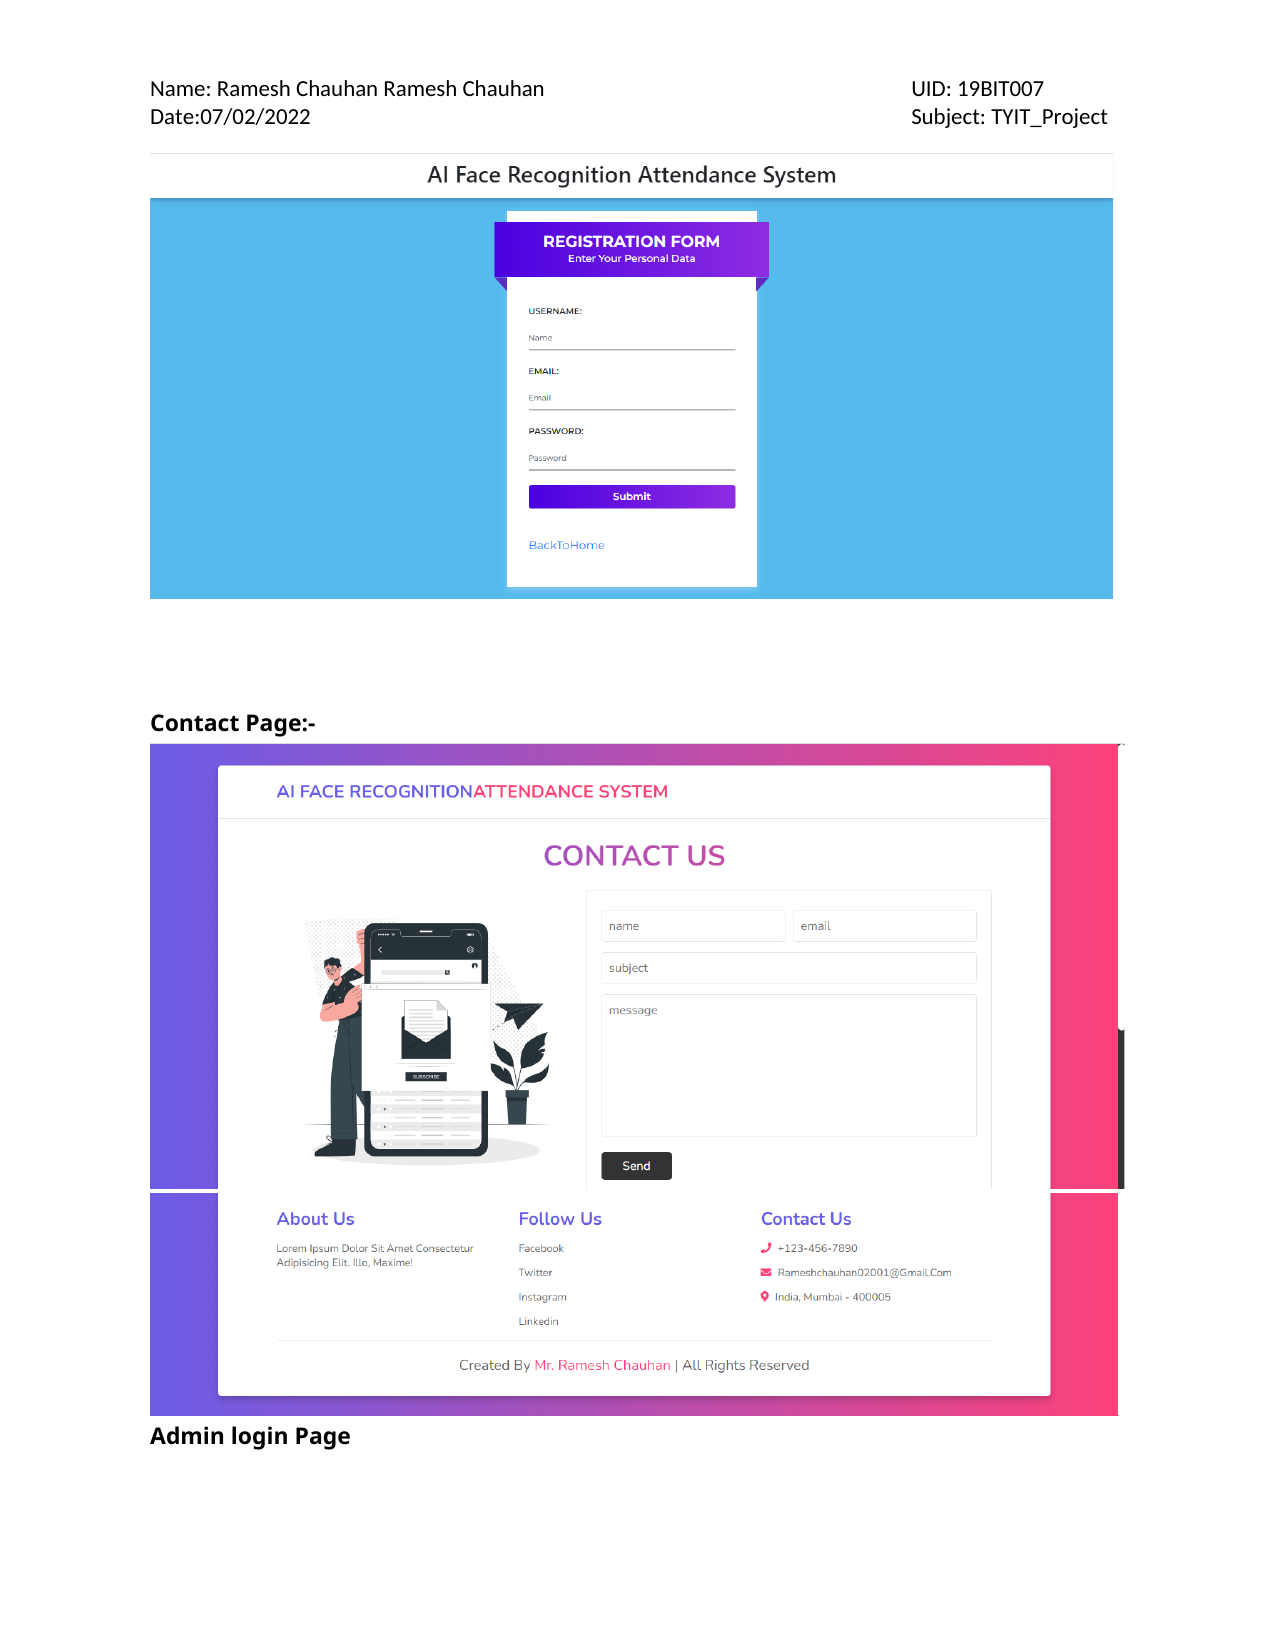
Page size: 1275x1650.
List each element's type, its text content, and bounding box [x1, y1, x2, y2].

picture [150, 1193, 1125, 1416]
picture [150, 150, 1114, 599]
text Contact Page:- [150, 707, 1125, 738]
text Admin login Page [150, 1419, 1125, 1451]
picture [150, 743, 1125, 1189]
